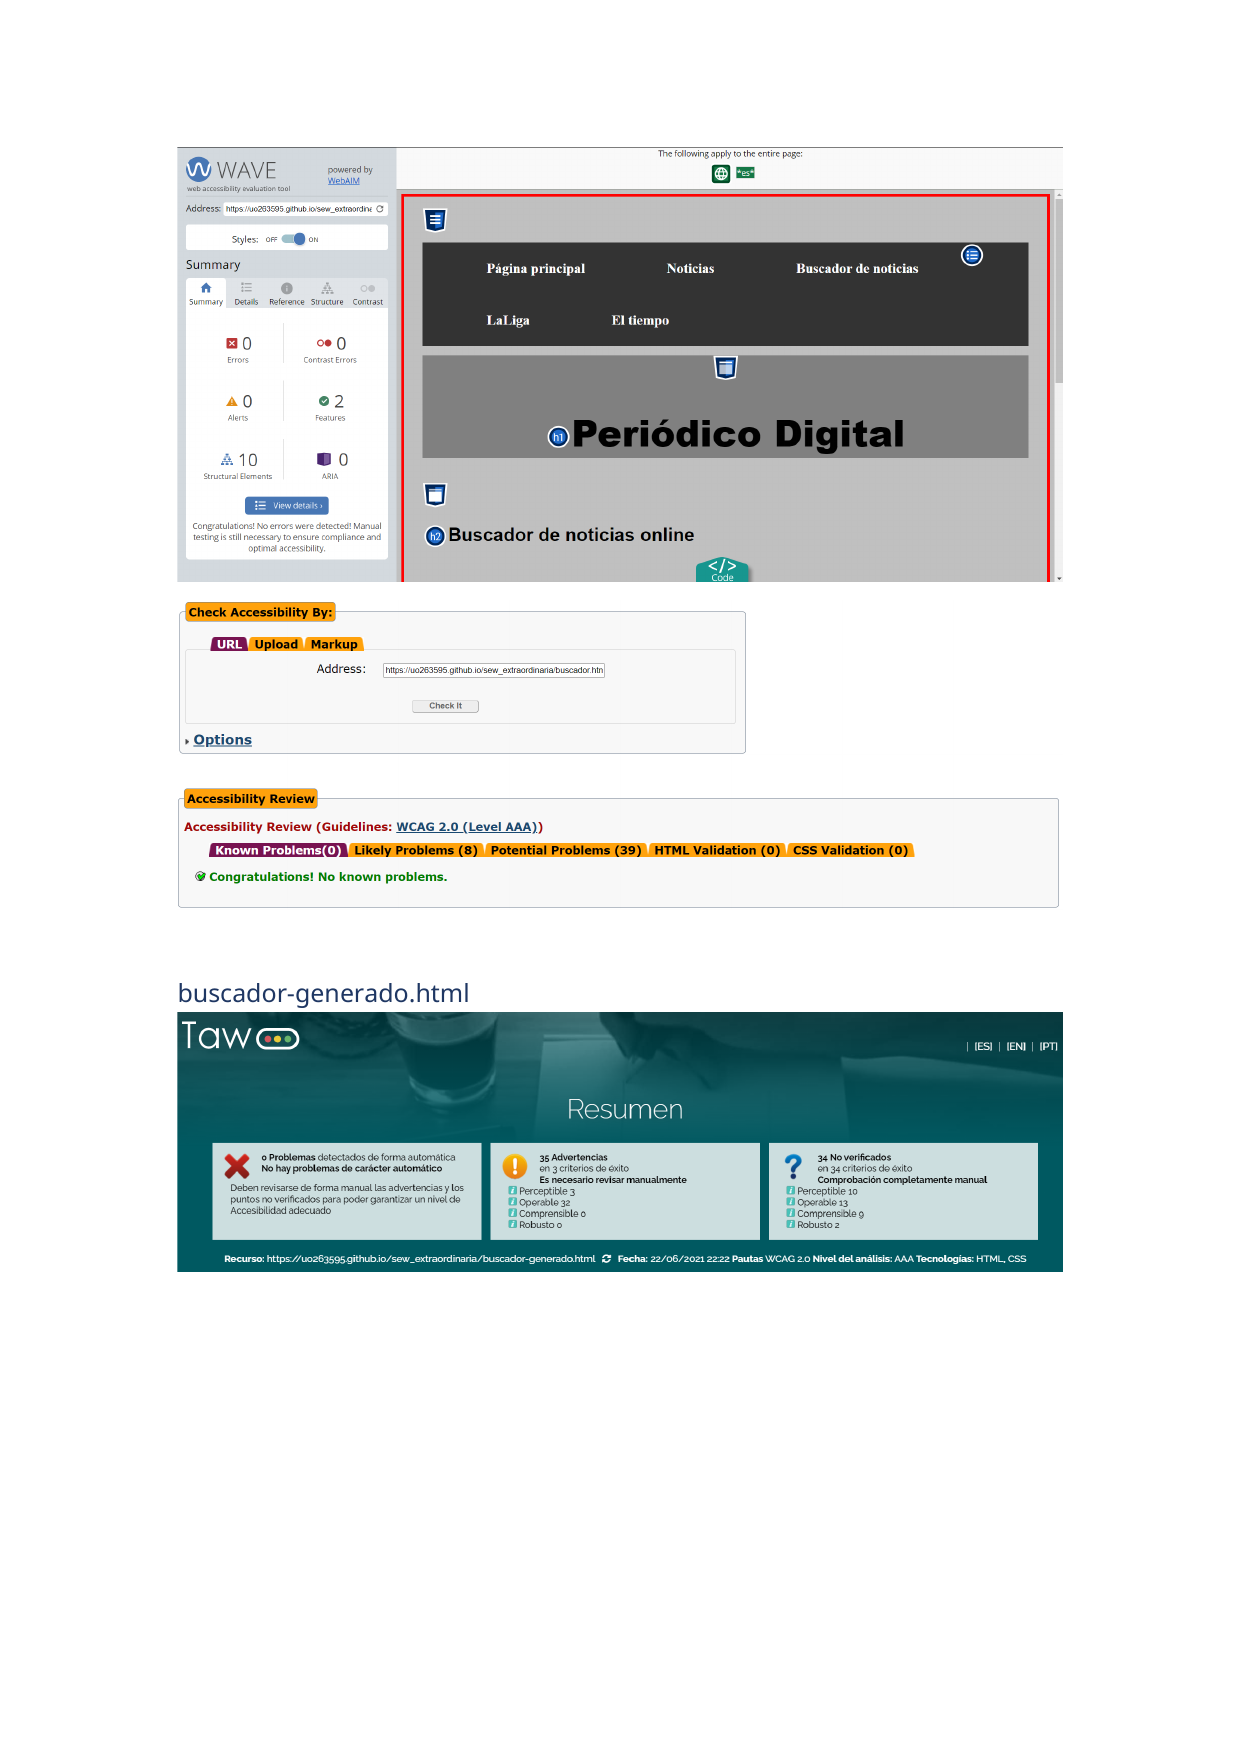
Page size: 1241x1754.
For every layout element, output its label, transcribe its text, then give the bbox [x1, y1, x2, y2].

picture [177, 600, 1063, 910]
picture [177, 1012, 1063, 1272]
picture [177, 147, 1063, 582]
subtitle buscador-generado.html [177, 976, 1063, 1009]
